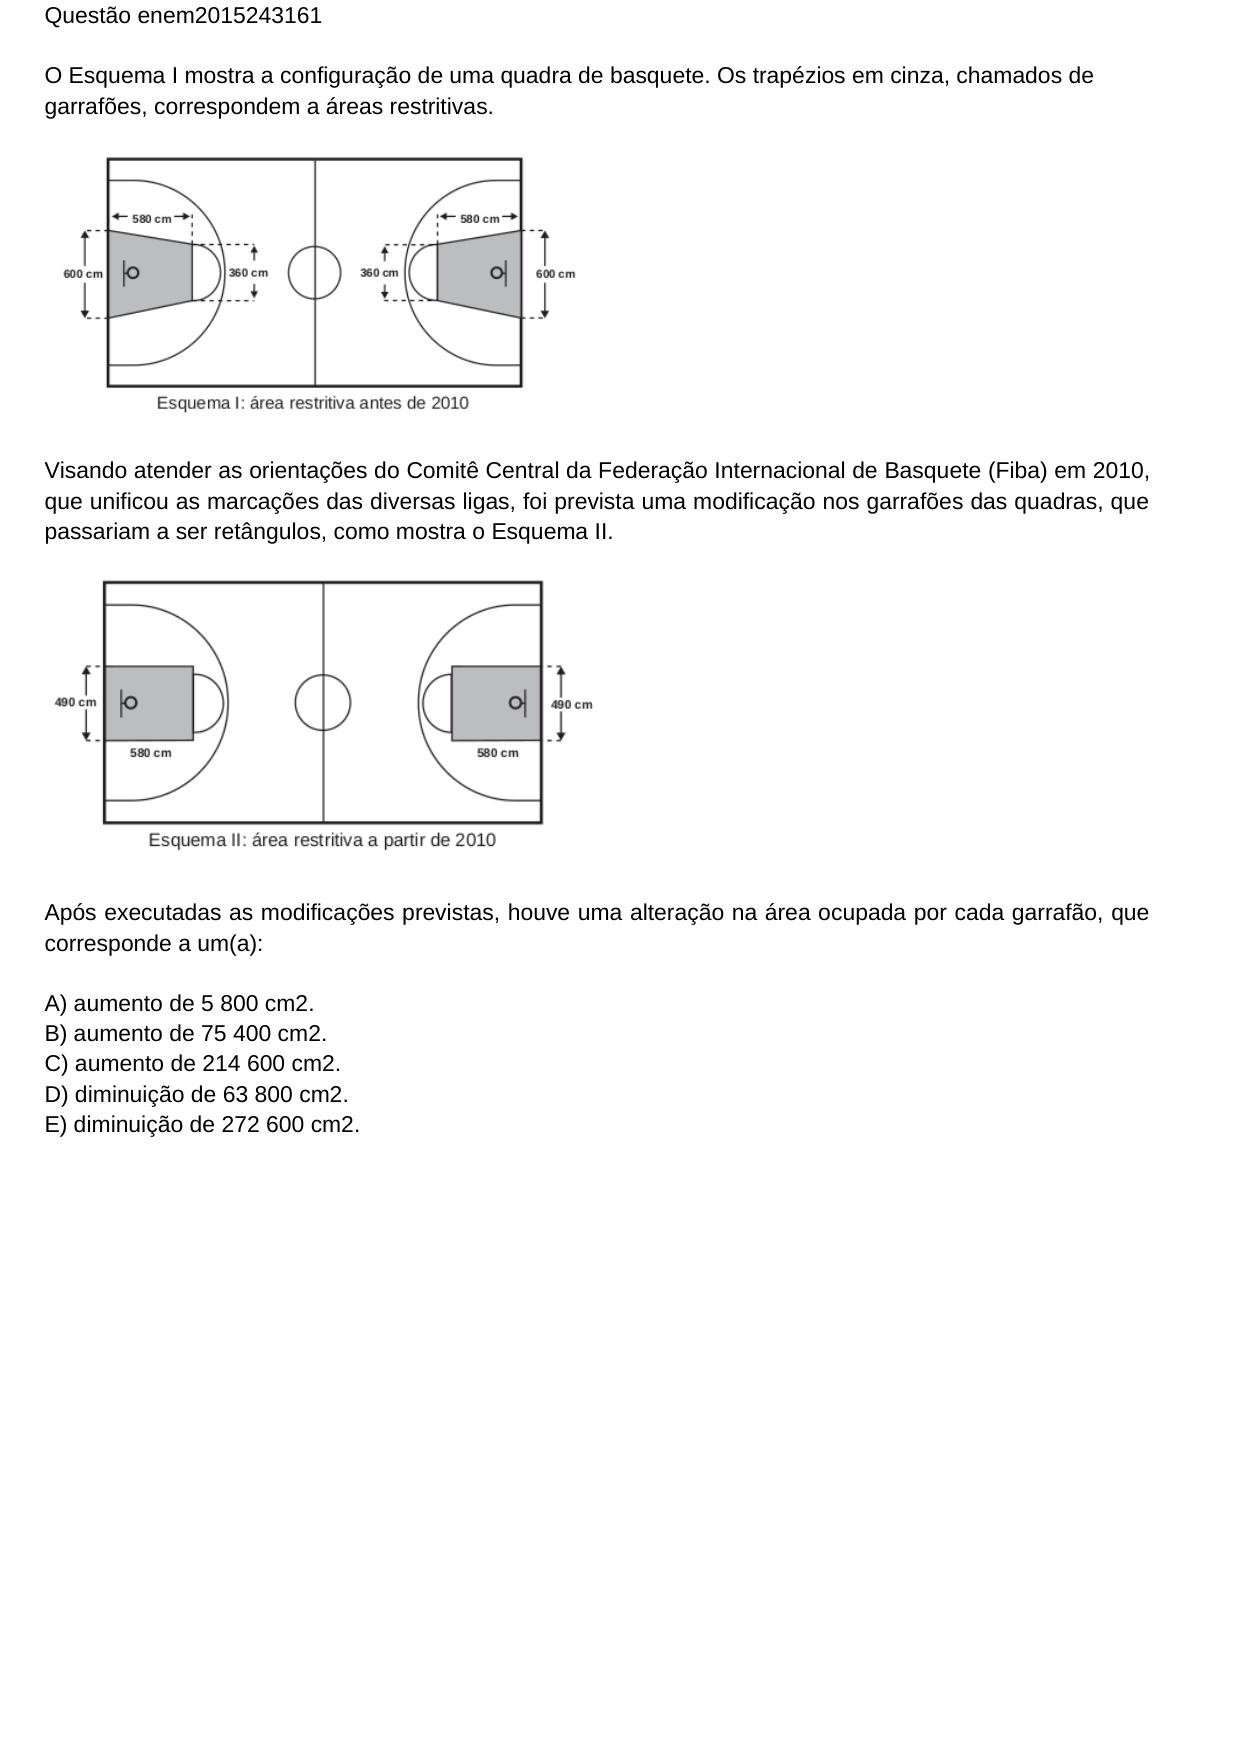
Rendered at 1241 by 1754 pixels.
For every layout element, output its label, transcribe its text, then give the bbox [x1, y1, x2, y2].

text Visando atender as orientações do Comitê Central da Federação Internacional de Basquete (Fiba) em 2010, que unificou as marcações das diversas ligas, foi prevista uma modificação nos garrafões das quadras, que passariam a ser retângulos, como mostra o Esquema II. [44, 457, 1151, 544]
picture [44, 578, 598, 866]
text E) diminuição de 272 600 cm2. [44, 1111, 1151, 1137]
text D) diminuição de 63 800 cm2. [44, 1081, 1151, 1107]
picture [44, 153, 592, 424]
text Após executadas as modificações previstas, houve uma alteração na área ocupada por cada garrafão, que corresponde a um(a): [44, 899, 1151, 956]
text B) aumento de 75 400 cm2. [44, 1020, 1151, 1046]
text Questão enem2015243161 [44, 2, 1151, 28]
text O Esquema I mostra a configuração de uma quadra de basquete. Os trapézios em cinza, chamados de garrafões, correspondem a áreas restritivas. [44, 62, 1151, 119]
text A) aumento de 5 800 cm2. [44, 990, 1151, 1016]
text C) aumento de 214 600 cm2. [44, 1050, 1151, 1077]
